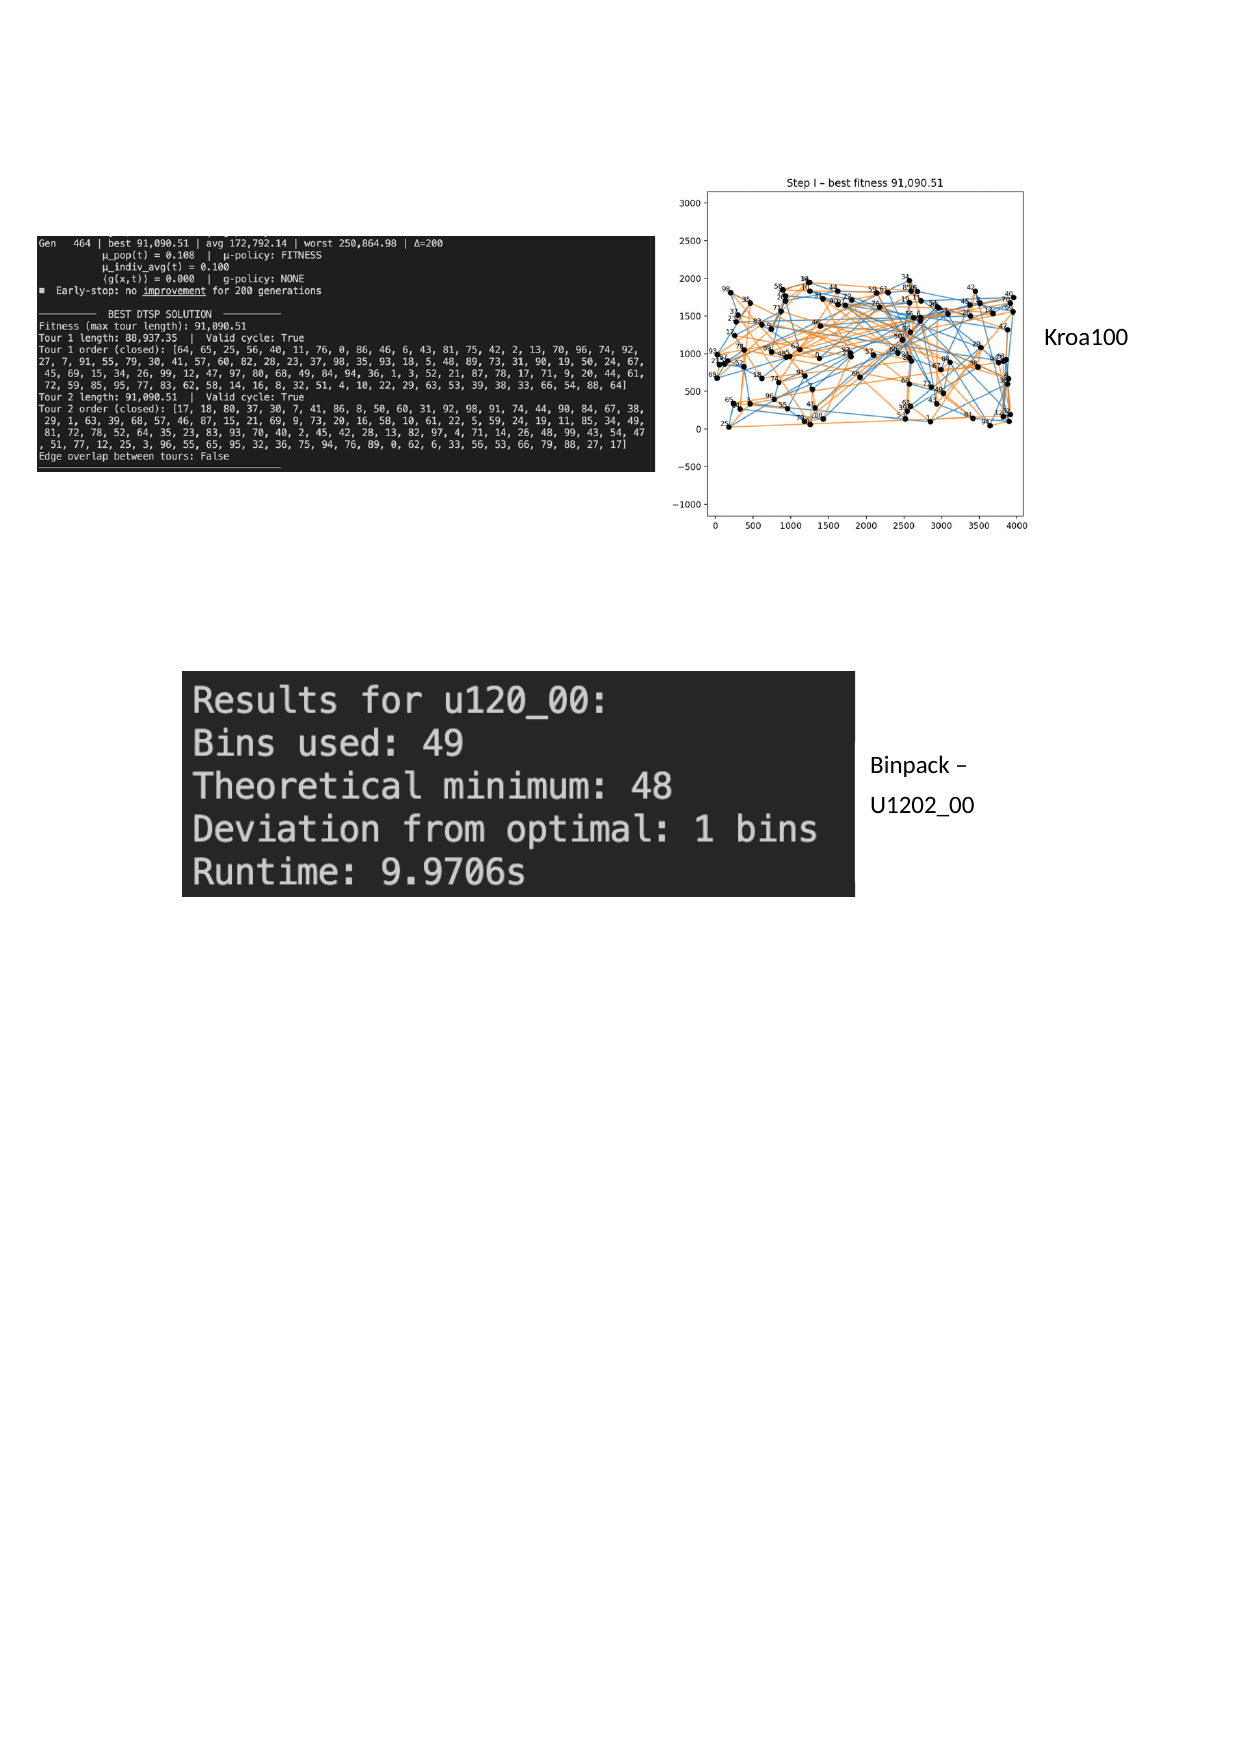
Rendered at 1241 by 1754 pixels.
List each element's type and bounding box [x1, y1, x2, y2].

picture [37, 236, 656, 472]
picture [668, 172, 1030, 534]
picture [182, 671, 855, 897]
